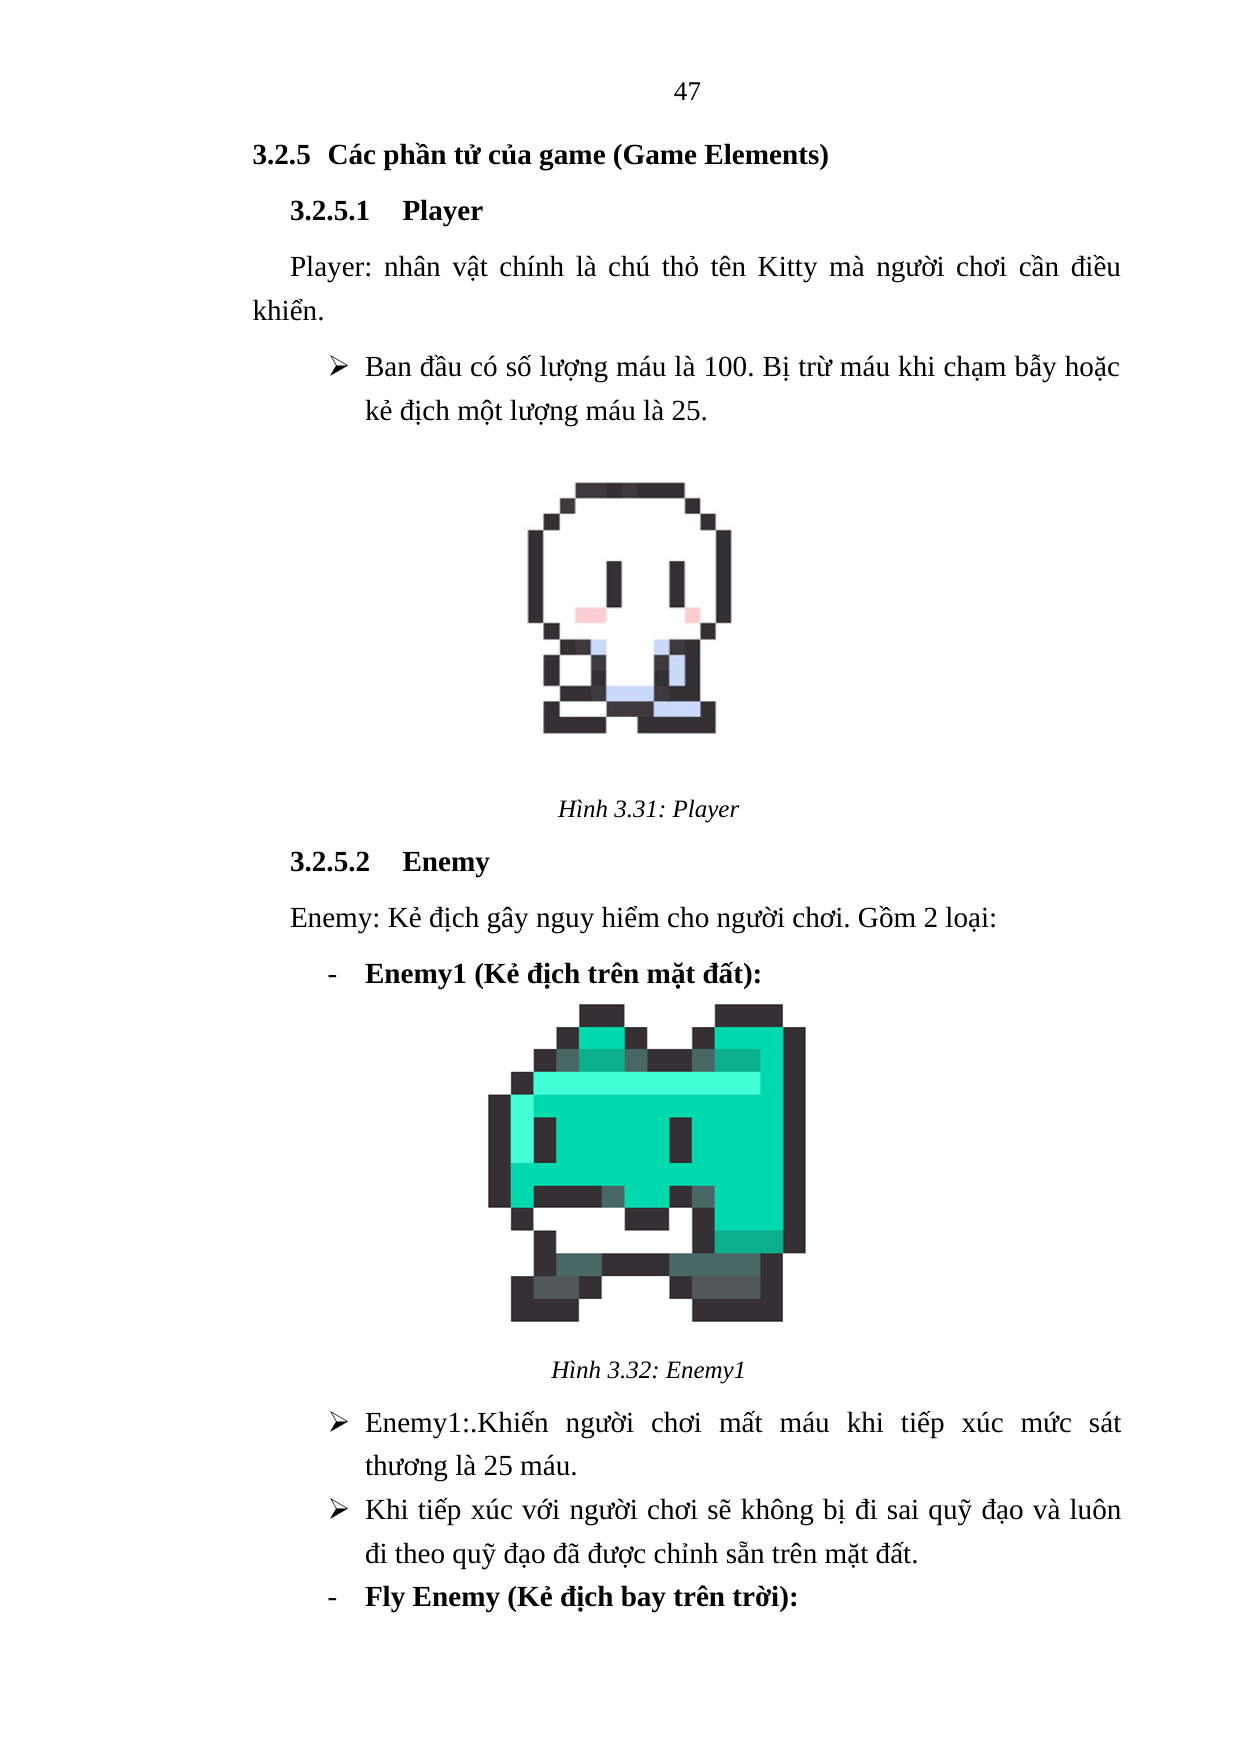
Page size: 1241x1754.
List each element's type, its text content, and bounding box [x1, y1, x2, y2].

subtitle Player [290, 193, 1122, 227]
list Enemy1:.Khiến người chơi mất máu khi tiếp xúc mức sát thương là 25 máu. [327, 1405, 1122, 1482]
picture [477, 1000, 815, 1334]
list Khi tiếp xúc với người chơi sẽ không bị đi sai quỹ đạo và luôn đi theo quỹ đạo đã được chỉnh sẵn trên mặt đất. [327, 1492, 1122, 1569]
subtitle Enemy [290, 844, 1122, 878]
text Player: nhân vật chính là chú thỏ tên Kitty mà người chơi cần điều khiển. [252, 249, 1122, 326]
text Enemy: Kẻ địch gây nguy hiểm cho người chơi. Gồm 2 loại: [252, 900, 1122, 934]
list Enemy1 (Kẻ địch trên mặt đất): [327, 956, 1122, 990]
list Ban đầu có số lượng máu là 100. Bị trừ máu khi chạm bẫy hoặc kẻ địch một lượng máu là 25. [327, 349, 1122, 426]
picture [477, 448, 763, 773]
list Fly Enemy (Kẻ địch bay trên trời): [327, 1579, 1122, 1613]
subtitle Các phần tử của game (Game Elements) [252, 137, 1122, 171]
